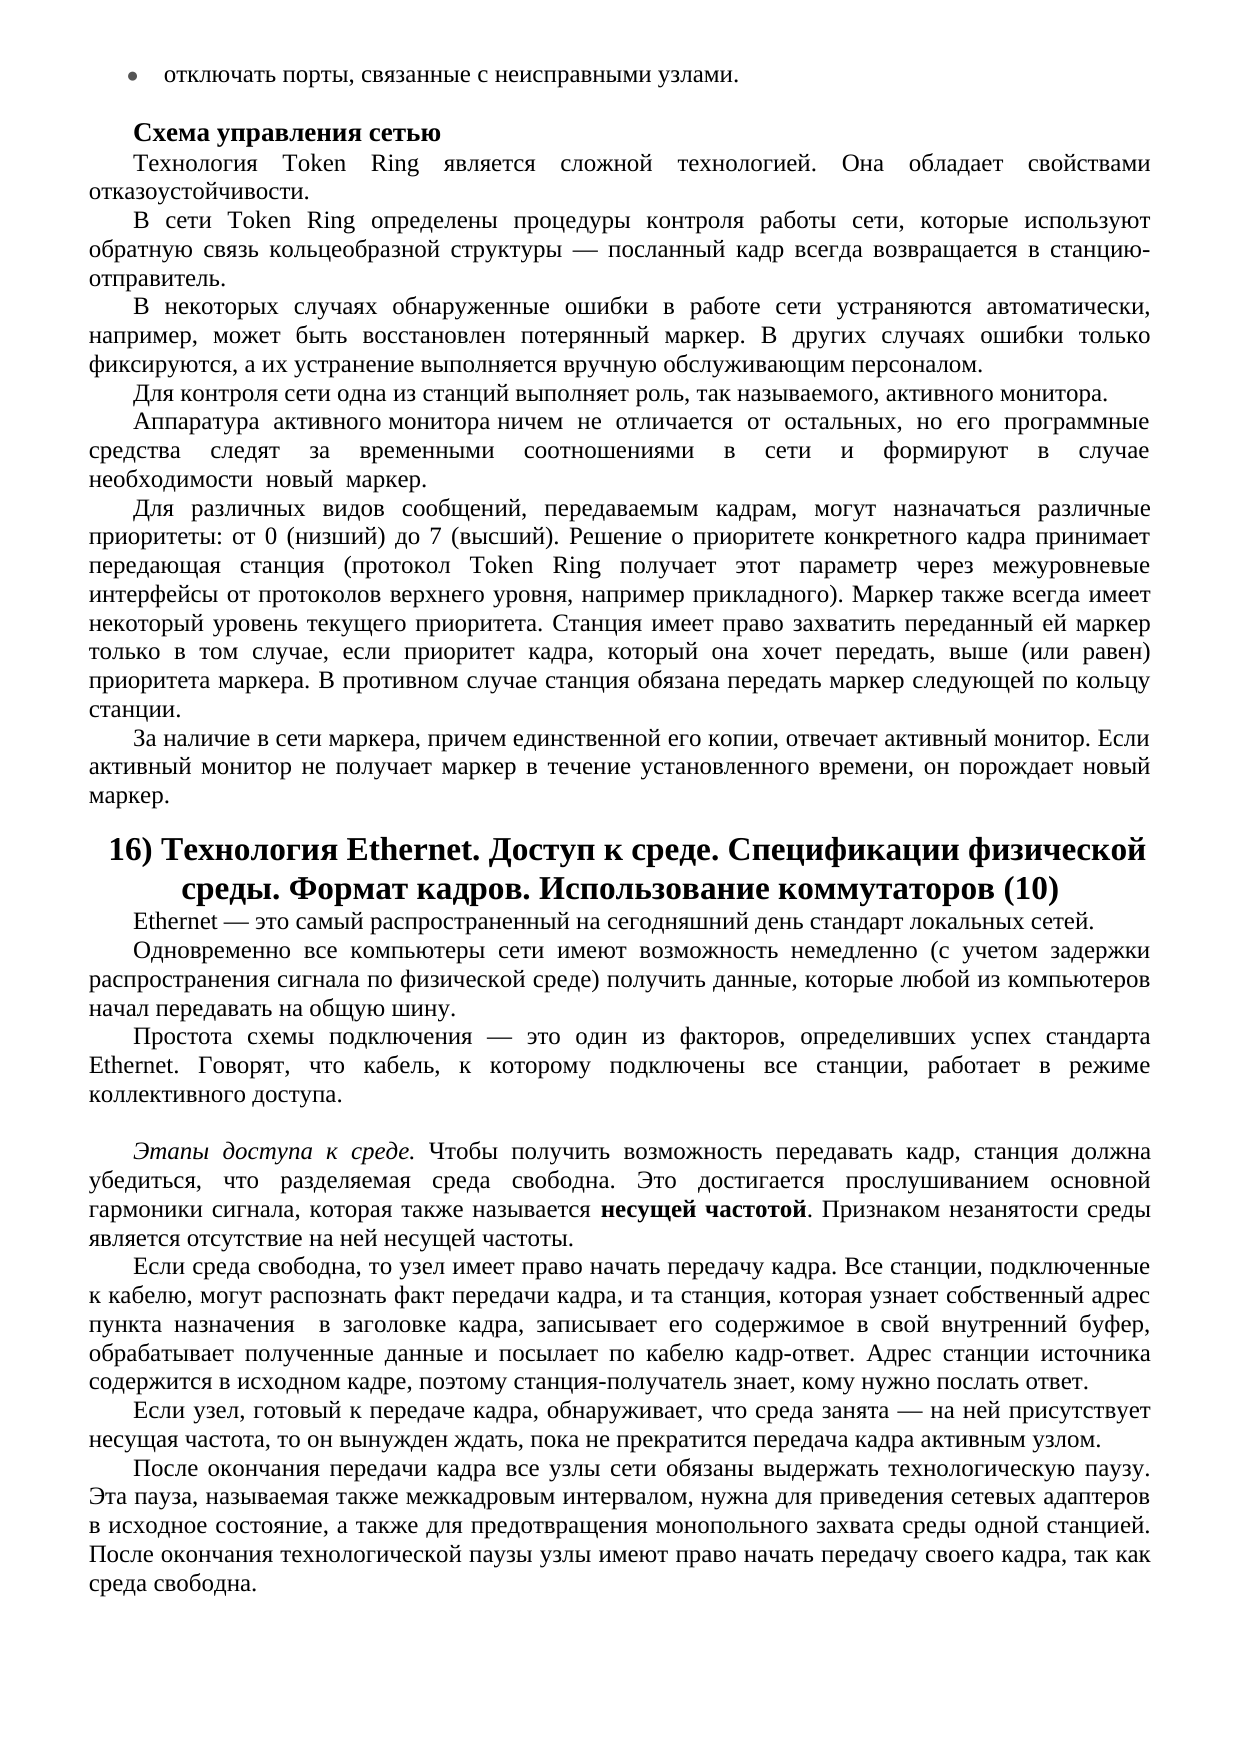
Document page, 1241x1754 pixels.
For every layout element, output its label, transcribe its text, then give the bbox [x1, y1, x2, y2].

text В некоторых случаях обнаруженные ошибки в работе сети устраняются автоматически, например, может быть восстановлен потерянный маркер. В других случаях ошибки только фиксируются, а их устранение выполняется вручную обслуживающим персоналом. [88, 291, 1152, 378]
text Ethernet — это самый распространенный на сегодняшний день стандарт локальных сетей. [88, 906, 1152, 935]
text Для различных видов сообщений, передаваемым кадрам, могут назначаться различные приоритеты: от 0 (низший) до 7 (высший). Решение о приоритете конкретного кадра принимает передающая станция (протокол Token Ring получает этот параметр через межуровневые интерфейсы от протоколов верхнего уровня, например прикладного). Маркер также всегда имеет некоторый уровень текущего приоритета. Станция имеет право захватить переданный ей маркер только в том случае, если приоритет кадра, который она хочет передать, выше (или равен) приоритета маркера. В противном случае станция обязана передать маркер следующей по кольцу станции. [88, 493, 1152, 723]
text Этапы доступа к среде. Чтобы получить возможность передавать кадр, станция должна убедиться, что разделяемая среда свободна. Это достигается прослушиванием основной гармоники сигнала, которая также называется несущей частотой. Признаком незанятости среды является отсутствие на ней несущей частоты. [88, 1136, 1152, 1251]
text Если узел, готовый к передаче кадра, обнаруживает, что среда занята — на ней присутствует несущая частота, то он вынужден ждать, пока не прекратится передача кадра активным узлом. [88, 1395, 1152, 1453]
subtitle 16) Технология Ethernet. Доступ к среде. Спецификации физической среды. Формат кадров. Использование коммутаторов (10) [88, 830, 1152, 906]
text Простота схемы подключения — это один из факторов, определивших успех стандарта Ethernet. Говорят, что кабель, к которому подключены все станции, работает в режиме коллективного доступа. [88, 1021, 1152, 1108]
text Если среда свободна, то узел имеет право начать передачу кадра. Все станции, подключенные к кабелю, могут распознать факт передачи кадра, и та станция, которая узнает собственный адрес пункта назначения в заголовке кадра, записывает его содержимое в свой внутренний буфер, обрабатывает полученные данные и посылает по кабелю кадр-ответ. Адрес станции источника содержится в исходном кадре, поэтому станция-получатель знает, кому нужно послать ответ. [88, 1251, 1152, 1395]
text В сети Token Ring определены процедуры контроля работы сети, которые используют обратную связь кольцеобразной структуры — посланный кадр всегда возвращается в станцию-отправитель. [88, 205, 1152, 291]
text Схема управления сетью [88, 116, 1152, 148]
text За наличие в сети маркера, причем единственной его копии, отвечает активный монитор. Если активный монитор не получает маркер в течение установленного времени, он порождает новый маркер. [88, 723, 1152, 809]
text Для контроля сети одна из станций выполняет роль, так называемого, активного монитора. [88, 378, 1152, 406]
text После окончания передачи кадра все узлы сети обязаны выдержать технологическую паузу. Эта пауза, называемая также межкадровым интервалом, нужна для приведения сетевых адаптеров в исходное состояние, а также для предотвращения монопольного захвата среды одной станцией. После окончания технологической паузы узлы имеют право начать передачу своего кадра, так как среда свободна. [88, 1453, 1152, 1596]
text Аппаратура активного монитора ничем не отличается от остальных, но его программные средства следят за временными соотношениями в сети и формируют в случае необходимости новый маркер. [88, 406, 1152, 493]
text Одновременно все компьютеры сети имеют возможность немедленно (с учетом задержки распространения сигнала по физической среде) получить данные, которые любой из компьютеров начал передавать на общую шину. [88, 935, 1152, 1021]
list отключать порты, связанные с неисправными узлами. [126, 59, 1152, 88]
text Технология Token Ring является сложной технологией. Она обладает свойствами отказоустойчивости. [88, 148, 1152, 205]
